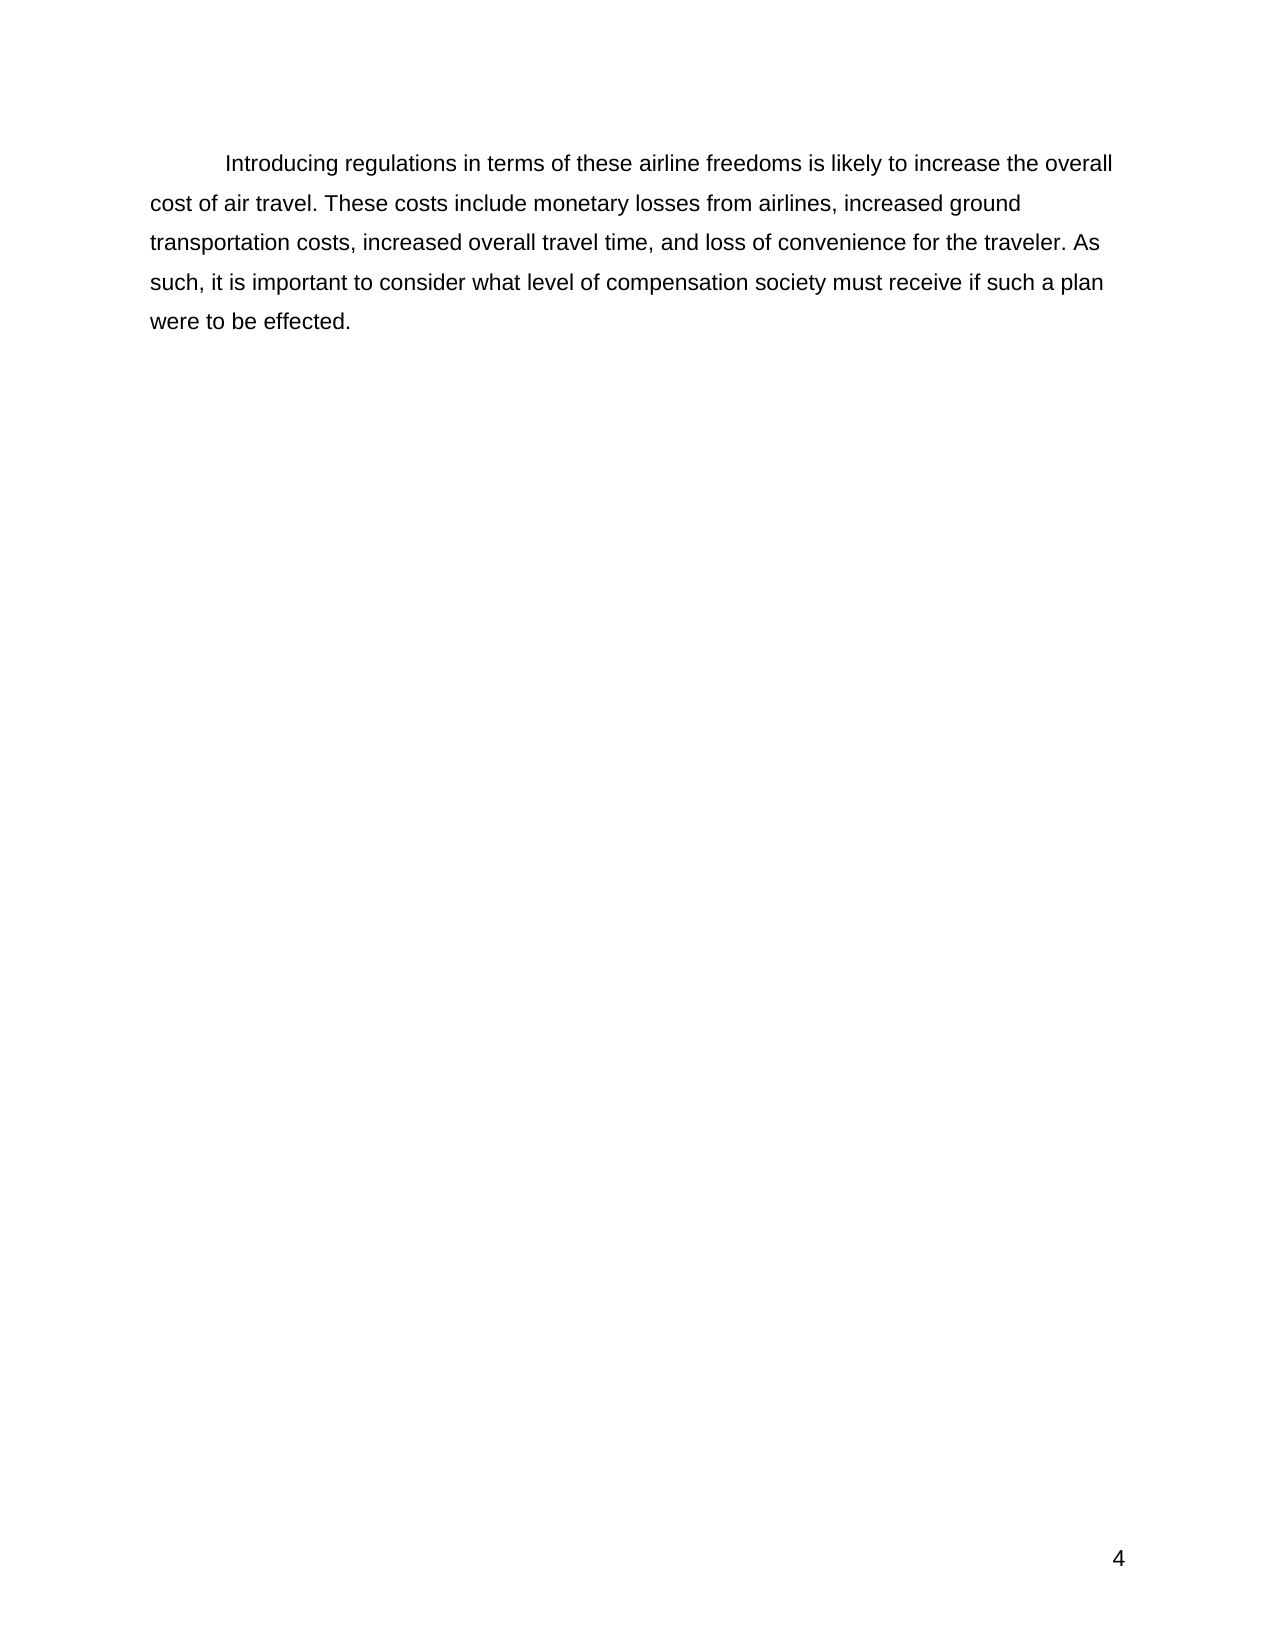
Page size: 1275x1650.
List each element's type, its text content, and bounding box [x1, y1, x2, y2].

text Introducing regulations in terms of these airline freedoms is likely to increase the overall cost of air travel. These costs include monetary losses from airlines, increased ground transportation costs, increased overall travel time, and loss of convenience for the traveler. As such, it is important to consider what level of compensation society must receive if such a plan were to be effected. [150, 150, 1125, 334]
